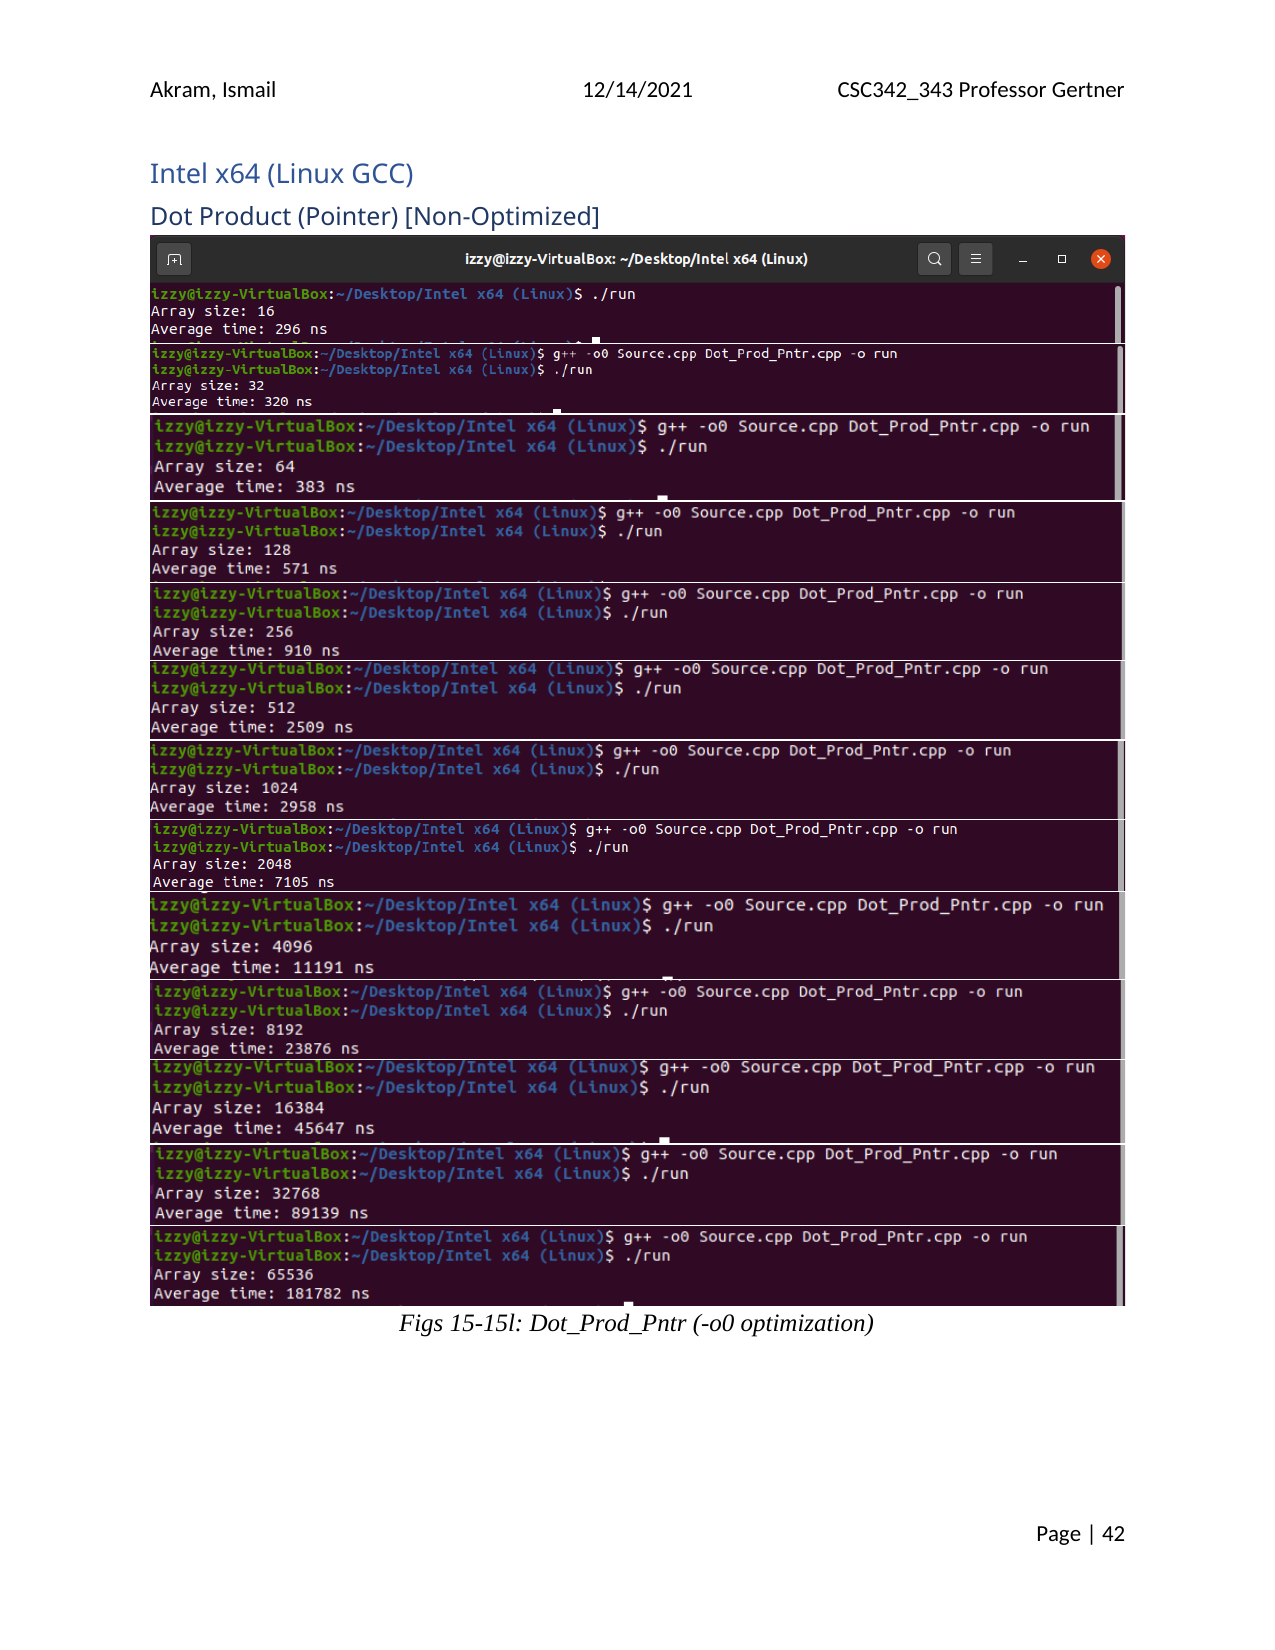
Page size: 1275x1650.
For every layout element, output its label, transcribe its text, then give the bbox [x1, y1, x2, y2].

picture [150, 502, 1125, 582]
picture [150, 1226, 1125, 1306]
picture [150, 235, 1125, 343]
picture [150, 741, 1125, 819]
picture [150, 1060, 1125, 1143]
picture [150, 661, 1125, 739]
picture [150, 1145, 1125, 1225]
picture [150, 415, 1125, 500]
picture [150, 980, 1125, 1059]
picture [150, 344, 1125, 413]
picture [150, 820, 1125, 891]
picture [150, 583, 1125, 660]
subtitle Dot Product (Pointer) [Non-Optimized] [150, 198, 1125, 232]
text Figs 15-15l: Dot_Prod_Pntr (-o0 optimization) [150, 1306, 1125, 1337]
picture [150, 892, 1125, 979]
subtitle Intel x64 (Linux GCC) [150, 154, 1125, 191]
